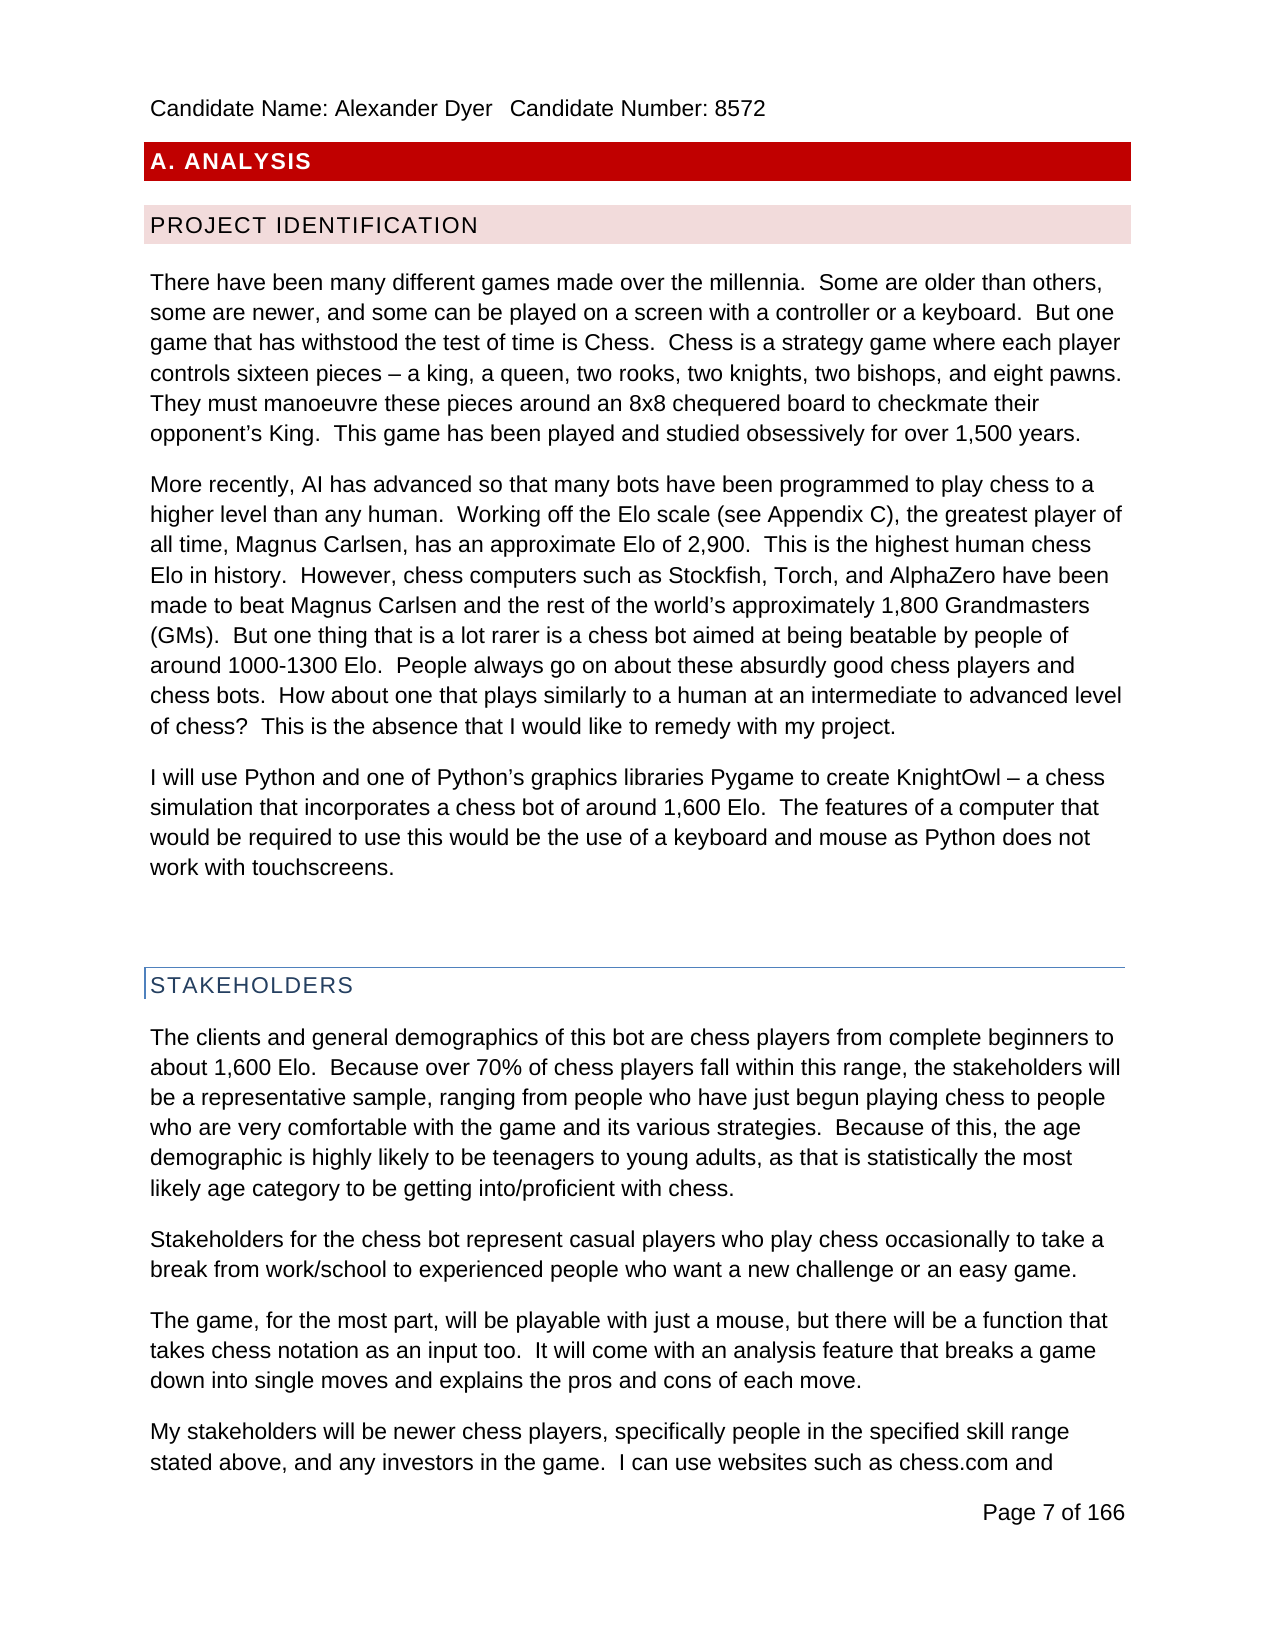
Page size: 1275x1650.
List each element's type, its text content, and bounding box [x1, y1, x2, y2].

subtitle A. Analysis [150, 148, 1125, 174]
subtitle Stakeholders [146, 968, 1125, 999]
text Stakeholders for the chess bot represent casual players who play chess occasionally to take a break from work/school to experienced people who want a new challenge or an easy game. [150, 1226, 1125, 1282]
text There have been many different games made over the millennia. Some are older than others, some are newer, and some can be played on a screen with a controller or a keyboard. But one game that has withstood the test of time is Chess. Chess is a strategy game where each player controls sixteen pieces – a king, a queen, two rooks, two knights, two bishops, and eight pawns. They must manoeuvre these pieces around an 8x8 chequered board to checkmate their opponent’s King. This game has been played and studied obsessively for over 1,500 years. [150, 269, 1125, 446]
subtitle Project Identification [150, 212, 1125, 238]
text I will use Python and one of Python’s graphics libraries Pygame to create KnightOwl – a chess simulation that incorporates a chess bot of around 1,600 Elo. The features of a computer that would be required to use this would be the use of a keyboard and mouse as Python does not work with touchscreens. [150, 764, 1125, 881]
text More recently, AI has advanced so that many bots have been programmed to play chess to a higher level than any human. Working off the Elo scale (see Appendix C), the greatest player of all time, Magnus Carlsen, has an approximate Elo of 2,900. This is the highest human chess Elo in history. However, chess computers such as Stockfish, Torch, and AlphaZero have been made to beat Magnus Carlsen and the rest of the world’s approximately 1,800 Grandmasters (GMs). But one thing that is a lot rarer is a chess bot aimed at being beatable by people of around 1000-1300 Elo. People always go on about these absurdly good chess players and chess bots. How about one that plays similarly to a human at an intermediate to advanced level of chess? This is the absence that I would like to remedy with my project. [150, 471, 1125, 739]
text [150, 1418, 1125, 1475]
text The clients and general demographics of this bot are chess players from complete beginners to about 1,600 Elo. Because over 70% of chess players fall within this range, the stakeholders will be a representative sample, ranging from people who have just begun playing chess to people who are very comfortable with the game and its various strategies. Because of this, the age demographic is highly likely to be teenagers to young adults, as that is statistically the most likely age category to be getting into/proficient with chess. [150, 1023, 1125, 1201]
text The game, for the most part, will be playable with just a mouse, but there will be a function that takes chess notation as an input too. It will come with an analysis feature that breaks a game down into single moves and explains the pros and cons of each move. [150, 1307, 1125, 1394]
